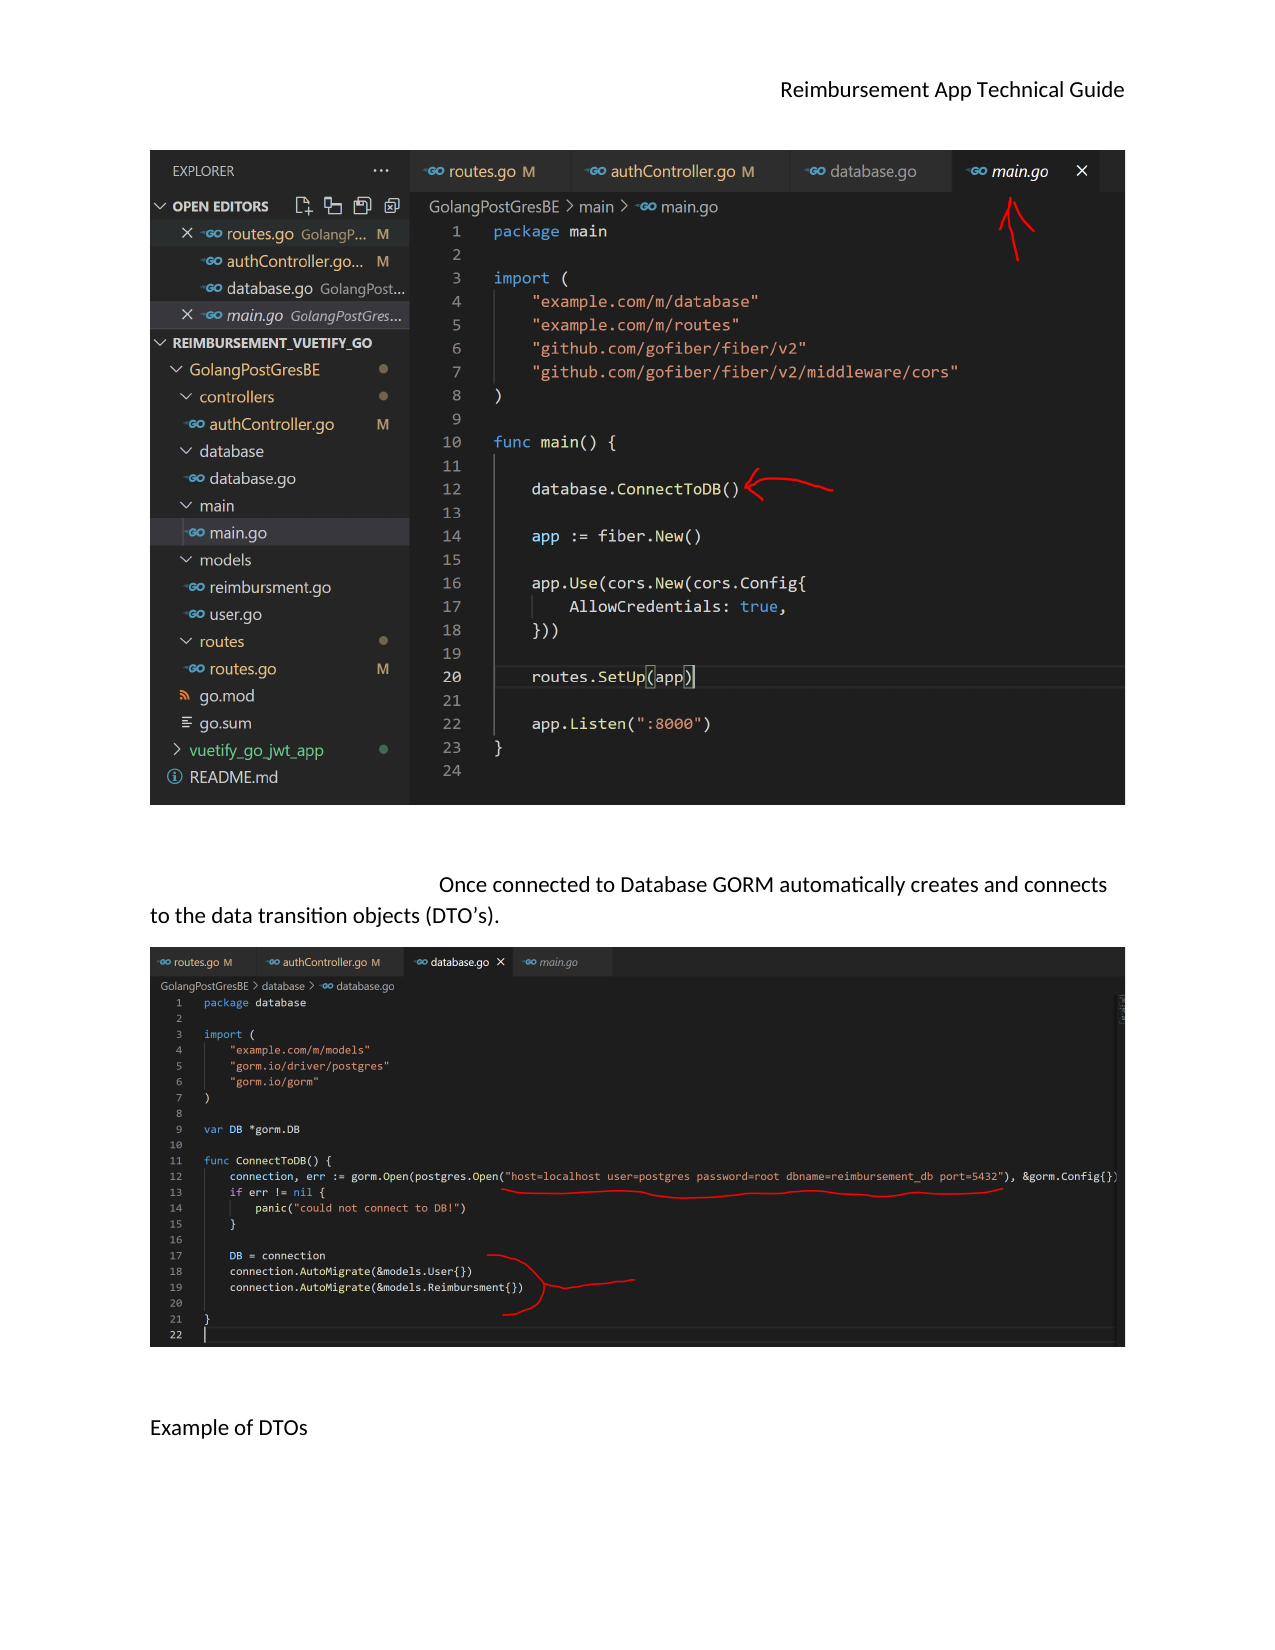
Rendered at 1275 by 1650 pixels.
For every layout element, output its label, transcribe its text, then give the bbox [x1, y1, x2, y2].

text Once connected to Database GORM automatically creates and connects to the data transition objects (DTO’s). [150, 871, 1125, 929]
picture [150, 150, 1125, 805]
text Example of DTOs [150, 1413, 1125, 1441]
picture [150, 947, 1125, 1347]
